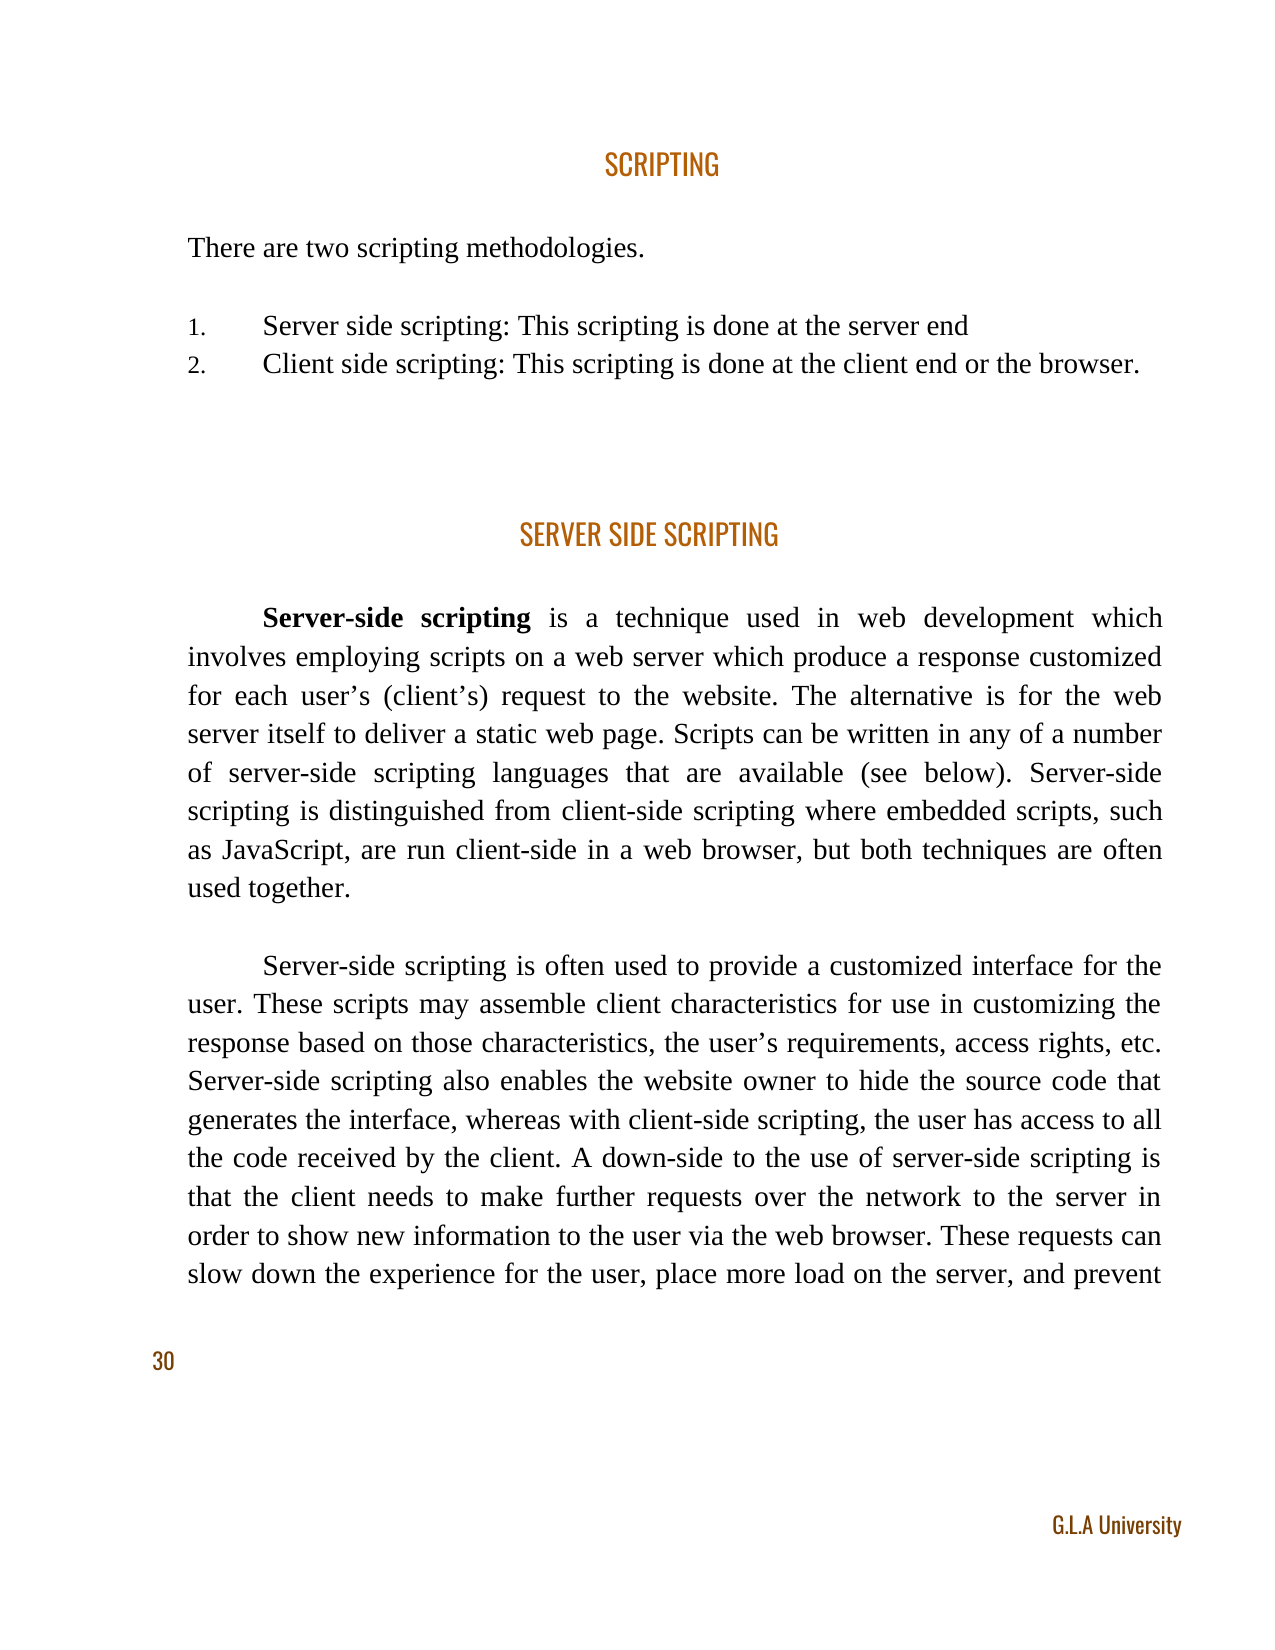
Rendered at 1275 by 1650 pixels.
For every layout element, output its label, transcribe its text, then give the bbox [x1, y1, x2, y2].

list Client side scripting: This scripting is done at the client end or the browser. [187, 346, 1192, 380]
subtitle SERVER SIDE SCRIPTING [519, 512, 1192, 555]
list Server side scripting: This scripting is done at the server end [187, 308, 1192, 341]
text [187, 948, 1163, 1290]
subtitle SCRIPTING [152, 142, 1192, 185]
text There are two scripting methodologies. [187, 230, 1192, 264]
text Server-side scripting is a technique used in web development which involves employing scripts on a web server which produce a response customized for each user’s (client’s) request to the website. The alternative is for the web server itself to deliver a static web page. Scripts can be written in any of a number of server-side scripting languages that are available (see below). Server-side scripting is distinguished from client-side scripting where embedded scripts, such as JavaScript, are run client-side in a web browser, but both techniques are often used together. [187, 601, 1163, 904]
